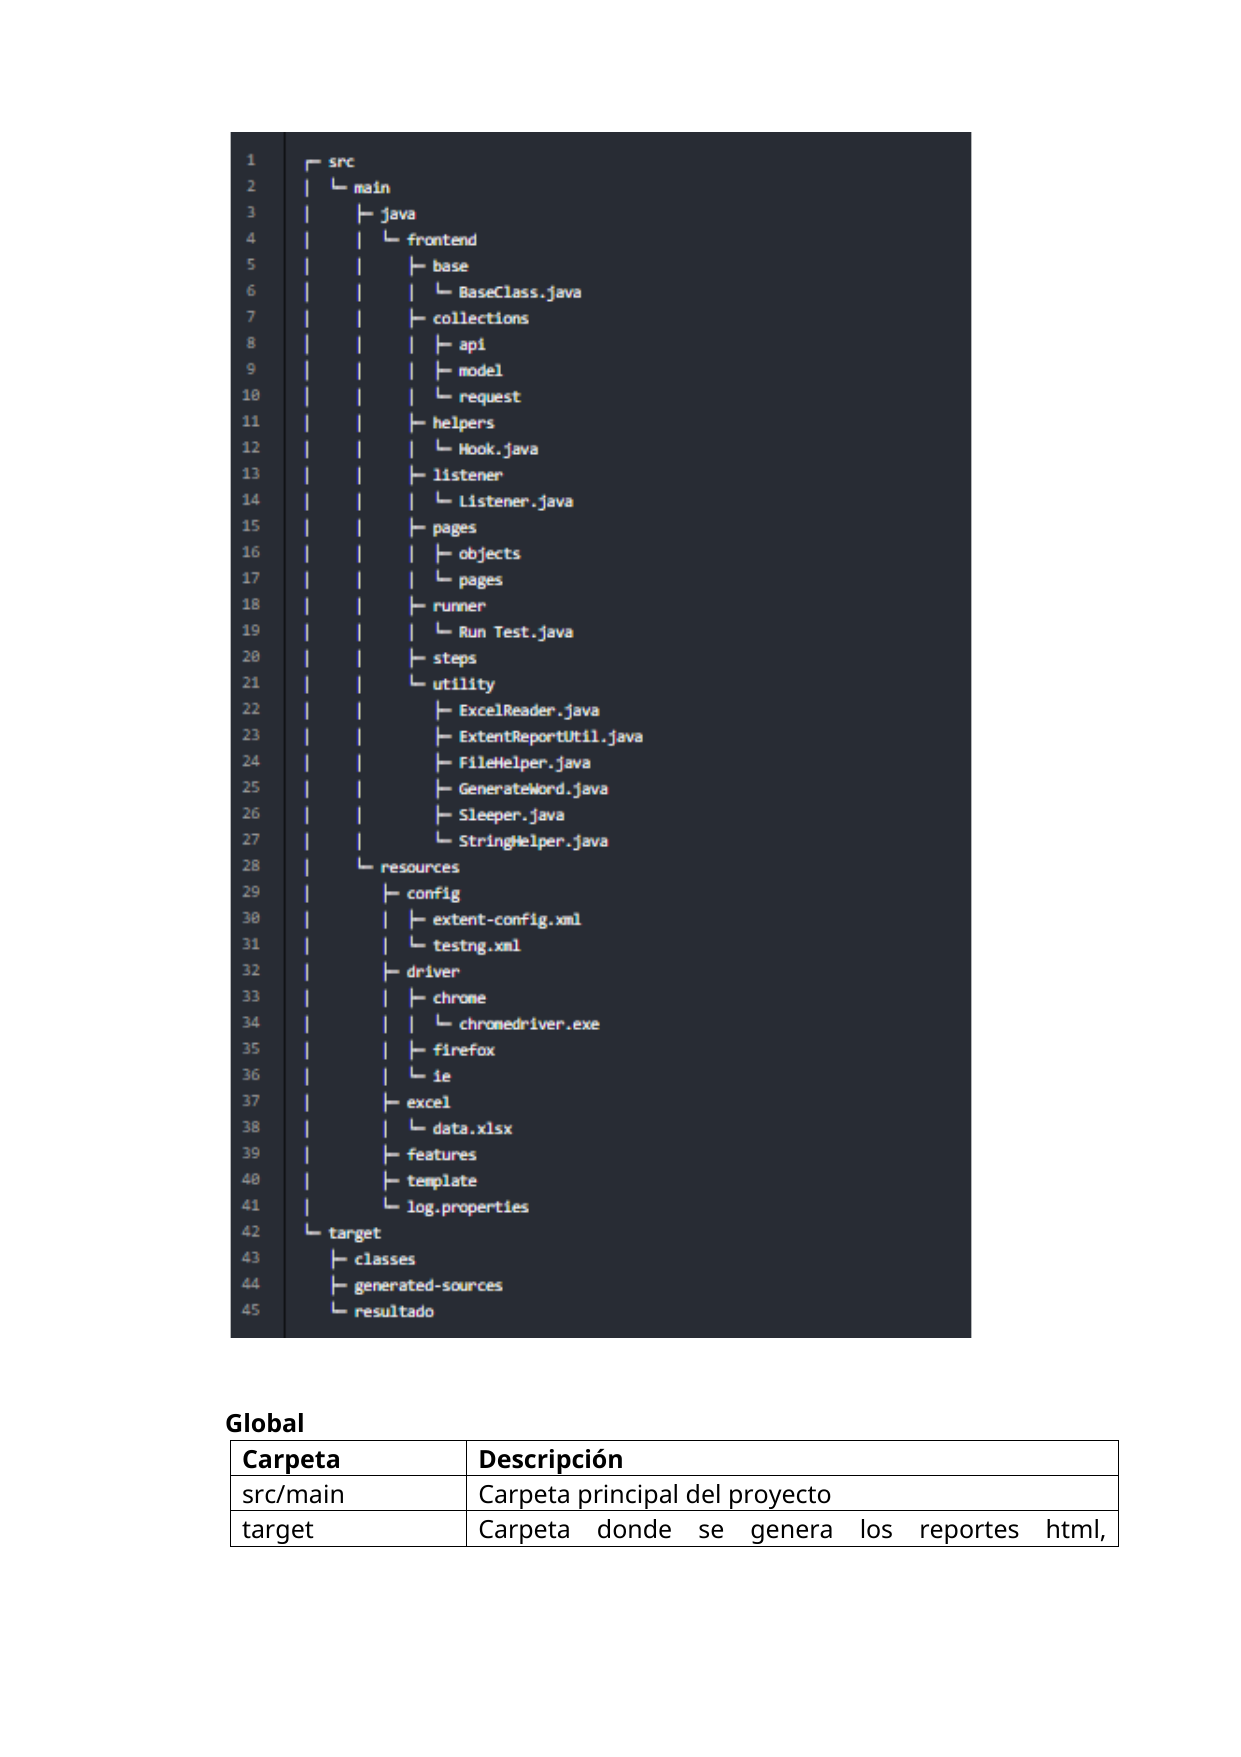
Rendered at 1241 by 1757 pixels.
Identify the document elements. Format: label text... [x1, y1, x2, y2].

list Global [225, 1406, 1128, 1440]
table_cell Carpeta principal del proyecto [467, 1476, 1118, 1510]
table_cell target [231, 1511, 466, 1546]
table_header Carpeta [231, 1441, 466, 1475]
table_header Descripción [467, 1441, 1118, 1475]
table_cell src/main [231, 1476, 466, 1510]
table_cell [467, 1511, 1118, 1546]
picture [230, 132, 972, 1338]
